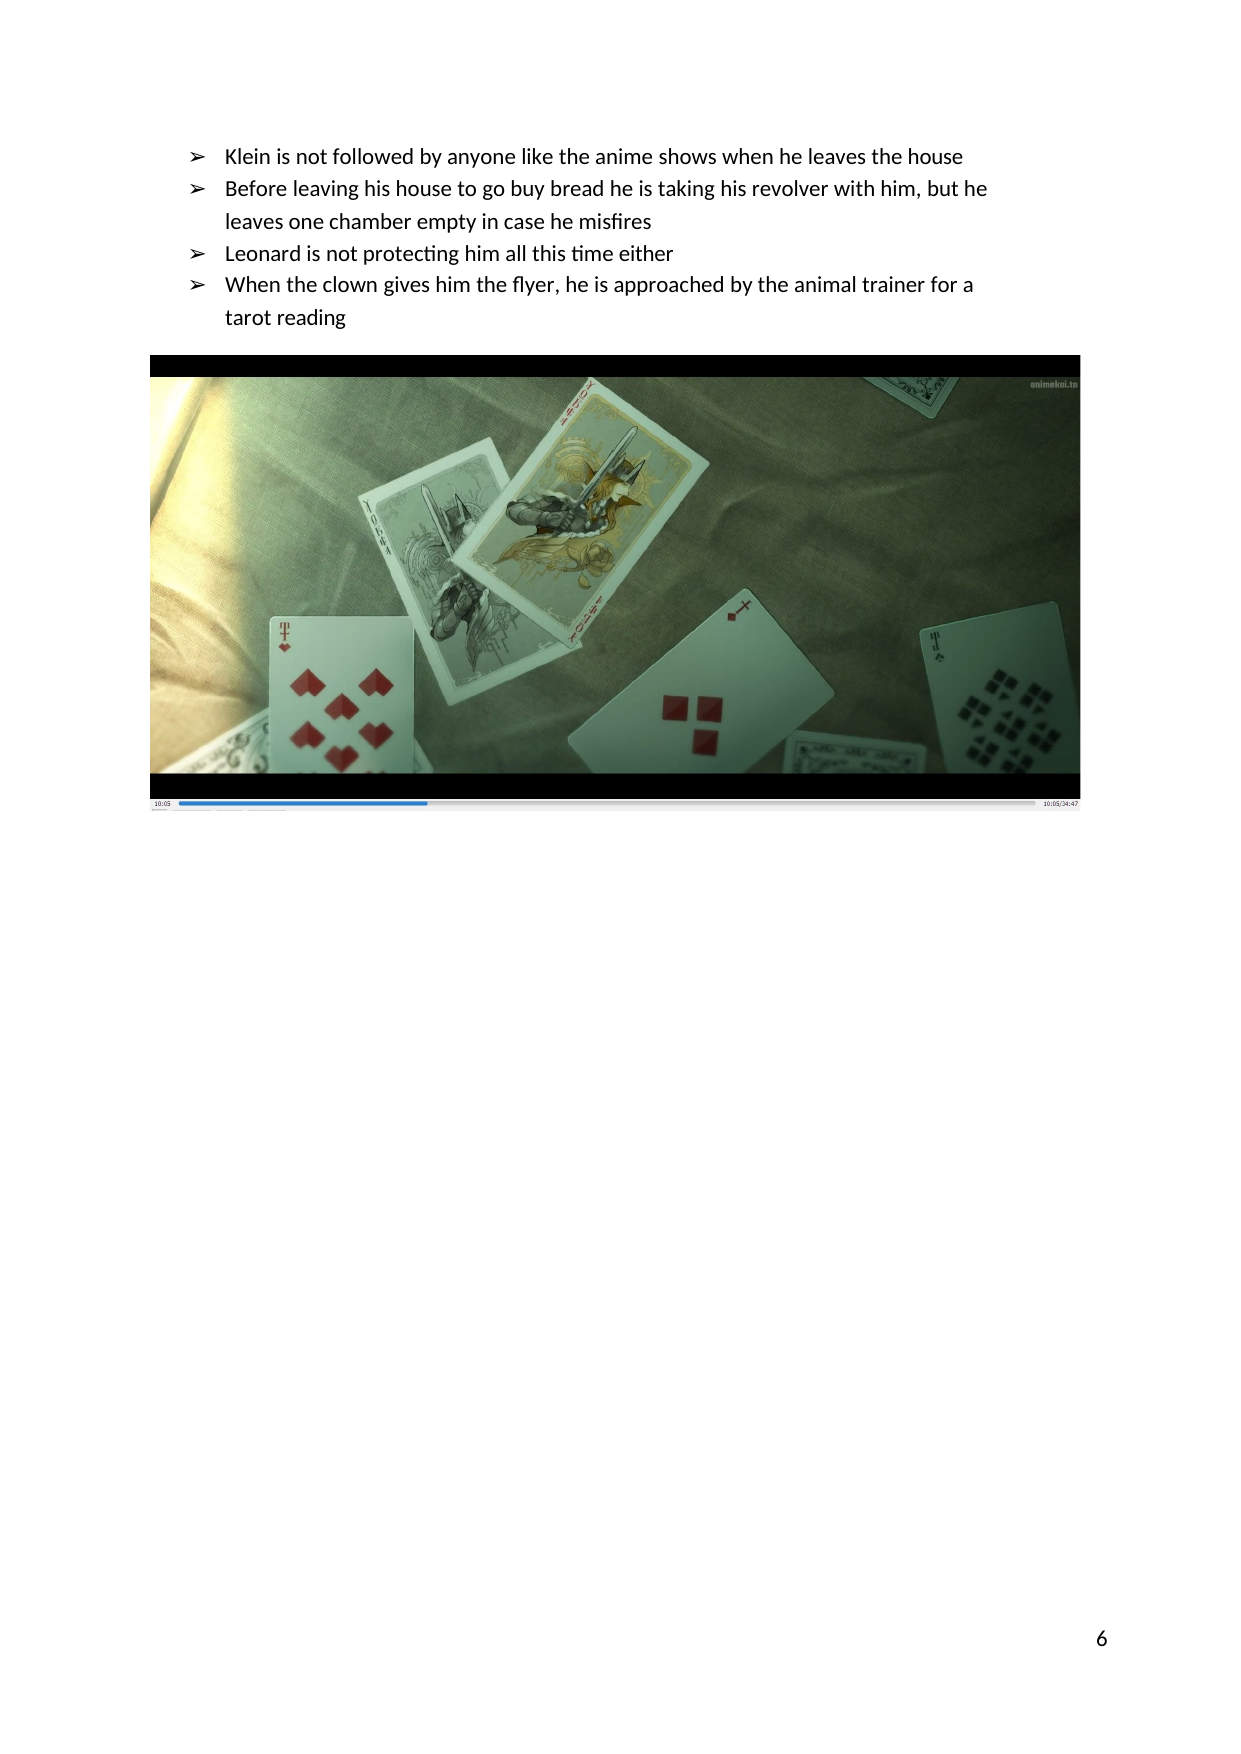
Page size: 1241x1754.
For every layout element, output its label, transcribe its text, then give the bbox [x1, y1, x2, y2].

list Leonard is not protecting him all this time either [187, 238, 1107, 267]
list Klein is not followed by anyone like the anime shows when he leaves the house [187, 139, 1107, 171]
picture [150, 355, 1081, 811]
list Before leaving his house to go buy bread he is taking his revolver with him, but he leaves one chamber empty in case he misfires [187, 172, 1049, 235]
list When the clown gives him the flyer, he is approached by the animal trainer for a tarot reading [187, 268, 1024, 331]
